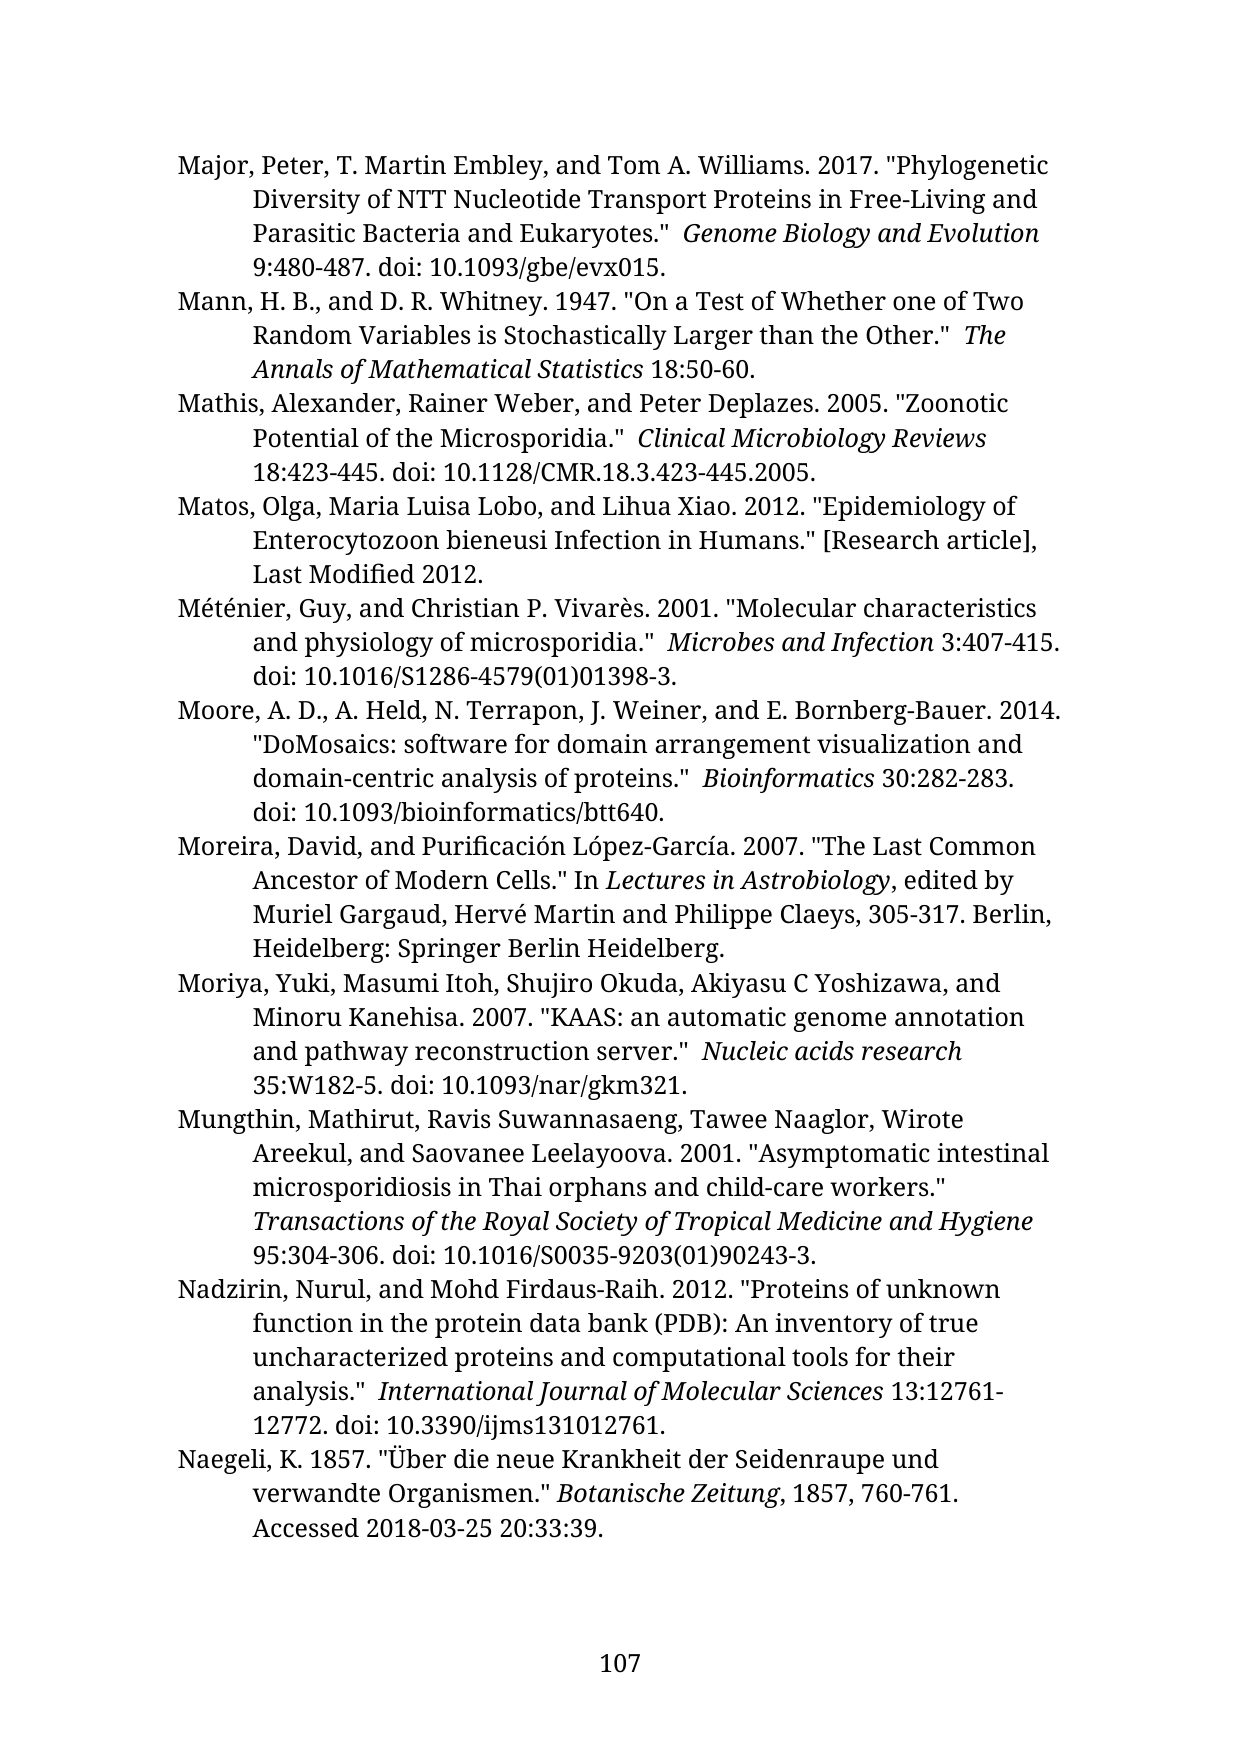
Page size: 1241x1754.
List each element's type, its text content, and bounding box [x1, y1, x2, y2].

text Moore, A. D., A. Held, N. Terrapon, J. Weiner, and E. Bornberg-Bauer. 2014. "DoMosaics: software for domain arrangement visualization and domain-centric analysis of proteins." Bioinformatics 30:282-283. doi: 10.1093/bioinformatics/btt640. [177, 693, 1063, 829]
text Nadzirin, Nurul, and Mohd Firdaus-Raih. 2012. "Proteins of unknown function in the protein data bank (PDB): An inventory of true uncharacterized proteins and computational tools for their analysis." International Journal of Molecular Sciences 13:12761-12772. doi: 10.3390/ijms131012761. [177, 1272, 1063, 1442]
text Major, Peter, T. Martin Embley, and Tom A. Williams. 2017. "Phylogenetic Diversity of NTT Nucleotide Transport Proteins in Free-Living and Parasitic Bacteria and Eukaryotes." Genome Biology and Evolution 9:480-487. doi: 10.1093/gbe/evx015. [177, 148, 1063, 284]
text Mungthin, Mathirut, Ravis Suwannasaeng, Tawee Naaglor, Wirote Areekul, and Saovanee Leelayoova. 2001. "Asymptomatic intestinal microsporidiosis in Thai orphans and child-care workers." Transactions of the Royal Society of Tropical Medicine and Hygiene 95:304-306. doi: 10.1016/S0035-9203(01)90243-3. [177, 1101, 1063, 1272]
text Moreira, David, and Purificación López-García. 2007. "The Last Common Ancestor of Modern Cells." In Lectures in Astrobiology, edited by Muriel Gargaud, Hervé Martin and Philippe Claeys, 305-317. Berlin, Heidelberg: Springer Berlin Heidelberg. [177, 829, 1063, 965]
text Naegeli, K. 1857. "Über die neue Krankheit der Seidenraupe und verwandte Organismen." Botanische Zeitung, 1857, 760-761. Accessed 2018-03-25 20:33:39. [177, 1442, 1063, 1544]
text Méténier, Guy, and Christian P. Vivarès. 2001. "Molecular characteristics and physiology of microsporidia." Microbes and Infection 3:407-415. doi: 10.1016/S1286-4579(01)01398-3. [177, 591, 1063, 693]
text Mathis, Alexander, Rainer Weber, and Peter Deplazes. 2005. "Zoonotic Potential of the Microsporidia." Clinical Microbiology Reviews 18:423-445. doi: 10.1128/CMR.18.3.423-445.2005. [177, 386, 1063, 488]
text Moriya, Yuki, Masumi Itoh, Shujiro Okuda, Akiyasu C Yoshizawa, and Minoru Kanehisa. 2007. "KAAS: an automatic genome annotation and pathway reconstruction server." Nucleic acids research 35:W182-5. doi: 10.1093/nar/gkm321. [177, 965, 1063, 1101]
text Matos, Olga, Maria Luisa Lobo, and Lihua Xiao. 2012. "Epidemiology of Enterocytozoon bieneusi Infection in Humans." [Research article], Last Modified 2012. [177, 488, 1063, 591]
text Mann, H. B., and D. R. Whitney. 1947. "On a Test of Whether one of Two Random Variables is Stochastically Larger than the Other." The Annals of Mathematical Statistics 18:50-60. [177, 284, 1063, 386]
